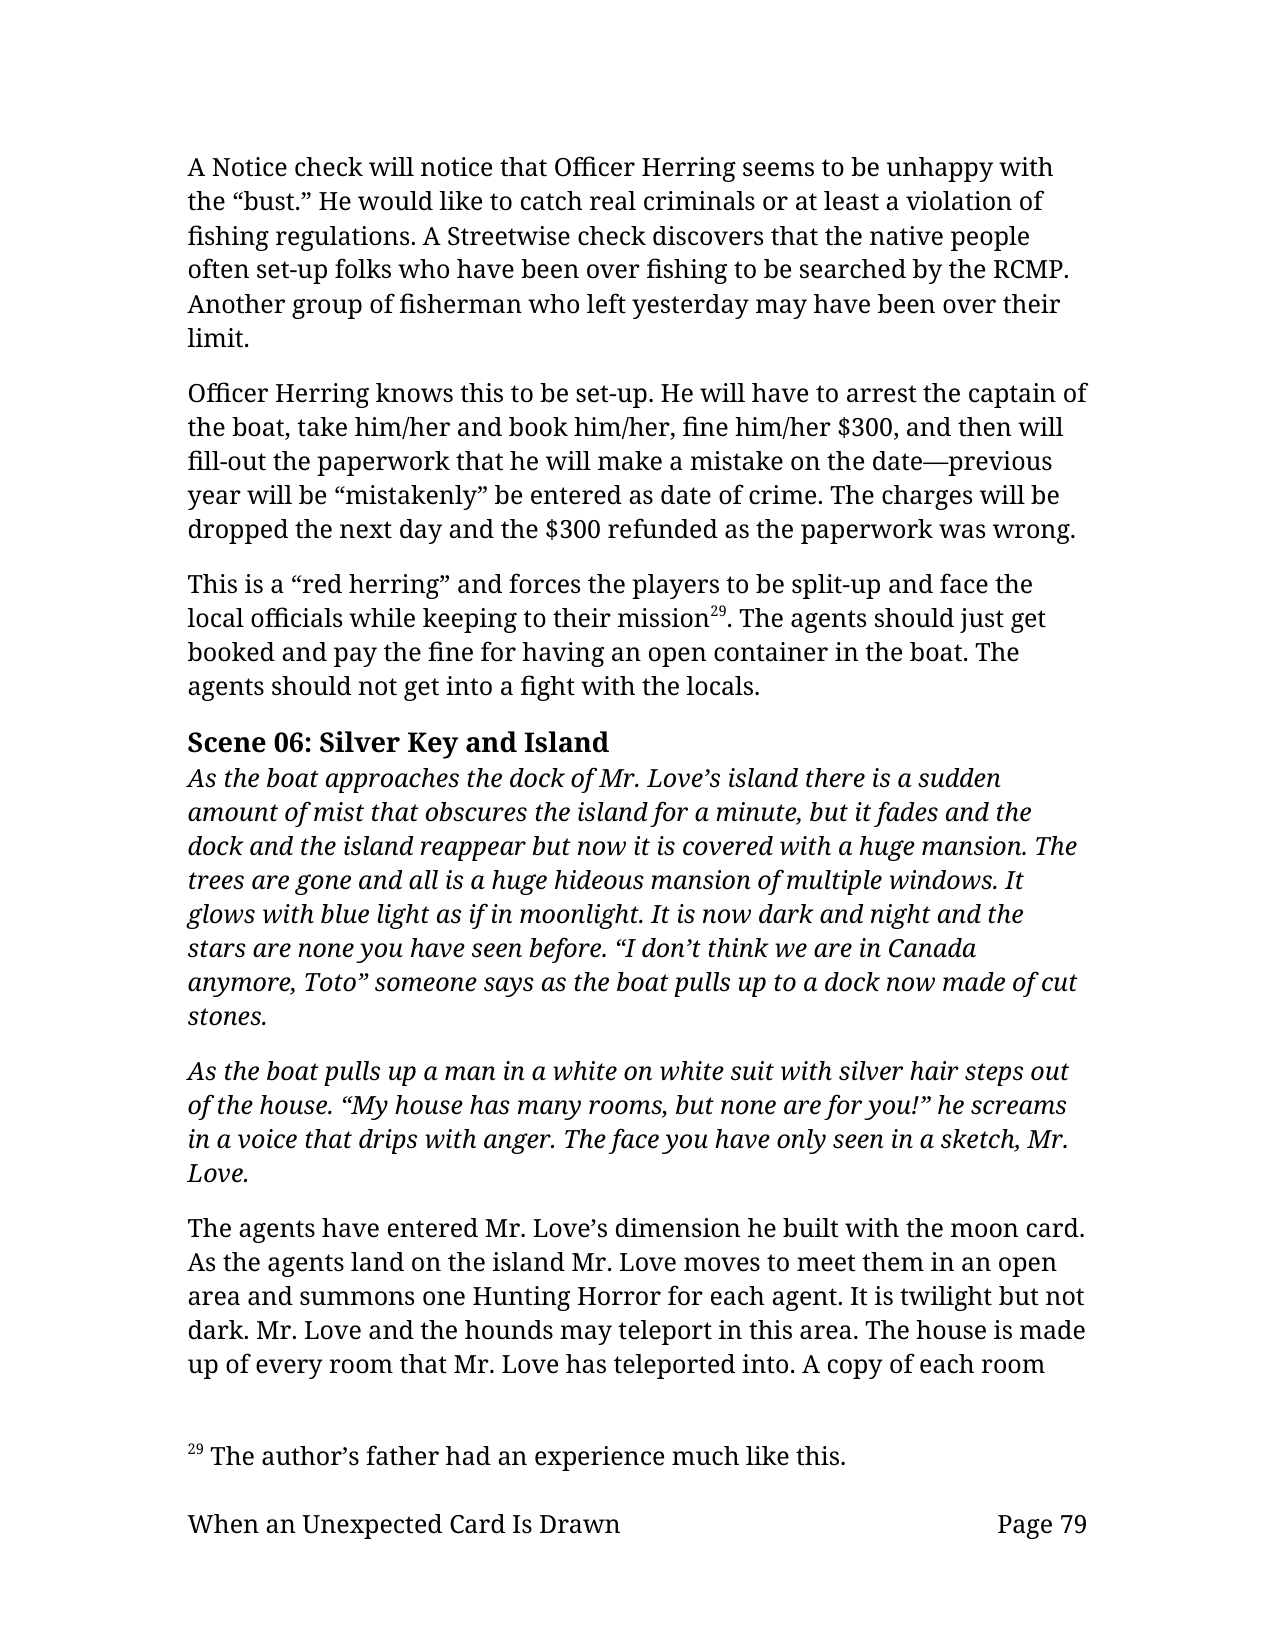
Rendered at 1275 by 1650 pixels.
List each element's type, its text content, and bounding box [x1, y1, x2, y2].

text As the boat approaches the dock of Mr. Love’s island there is a sudden amount of mist that obscures the island for a minute, but it fades and the dock and the island reappear but now it is covered with a huge mansion. The trees are gone and all is a huge hideous mansion of multiple windows. It glows with blue light as if in moonlight. It is now dark and night and the stars are none you have seen before. “I don’t think we are in Canada anymore, Toto” someone says as the boat pulls up to a dock now made of cut stones. [187, 760, 1087, 1033]
text As the boat pulls up a man in a white on white suit with silver hair steps out of the house. “My house has many rooms, but none are for you!” he screams in a voice that drips with anger. The face you have only seen in a sketch, Mr. Love. [187, 1054, 1087, 1190]
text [187, 1211, 1087, 1381]
subtitle Scene 06: Silver Key and Island [187, 723, 1087, 760]
text A Notice check will notice that Officer Herring seems to be unhappy with the “bust.” He would like to catch real criminals or at least a violation of fishing regulations. A Streetwise check discovers that the native people often set-up folks who have been over fishing to be searched by the RCMP. Another group of fisherman who left yesterday may have been over their limit. [187, 150, 1087, 354]
text Officer Herring knows this to be set-up. He will have to arrest the captain of the boat, take him/her and book him/her, fine him/her $300, and then will fill-out the paperwork that he will make a mistake on the date—previous year will be “mistakenly” be entered as date of crime. The charges will be dropped the next day and the $300 refunded as the paperwork was wrong. [187, 375, 1087, 546]
text This is a “red herring” and forces the players to be split-up and face the local officials while keeping to their mission. The agents should just get booked and pay the fine for having an open container in the boat. The agents should not get into a fight with the locals. [187, 566, 1087, 703]
